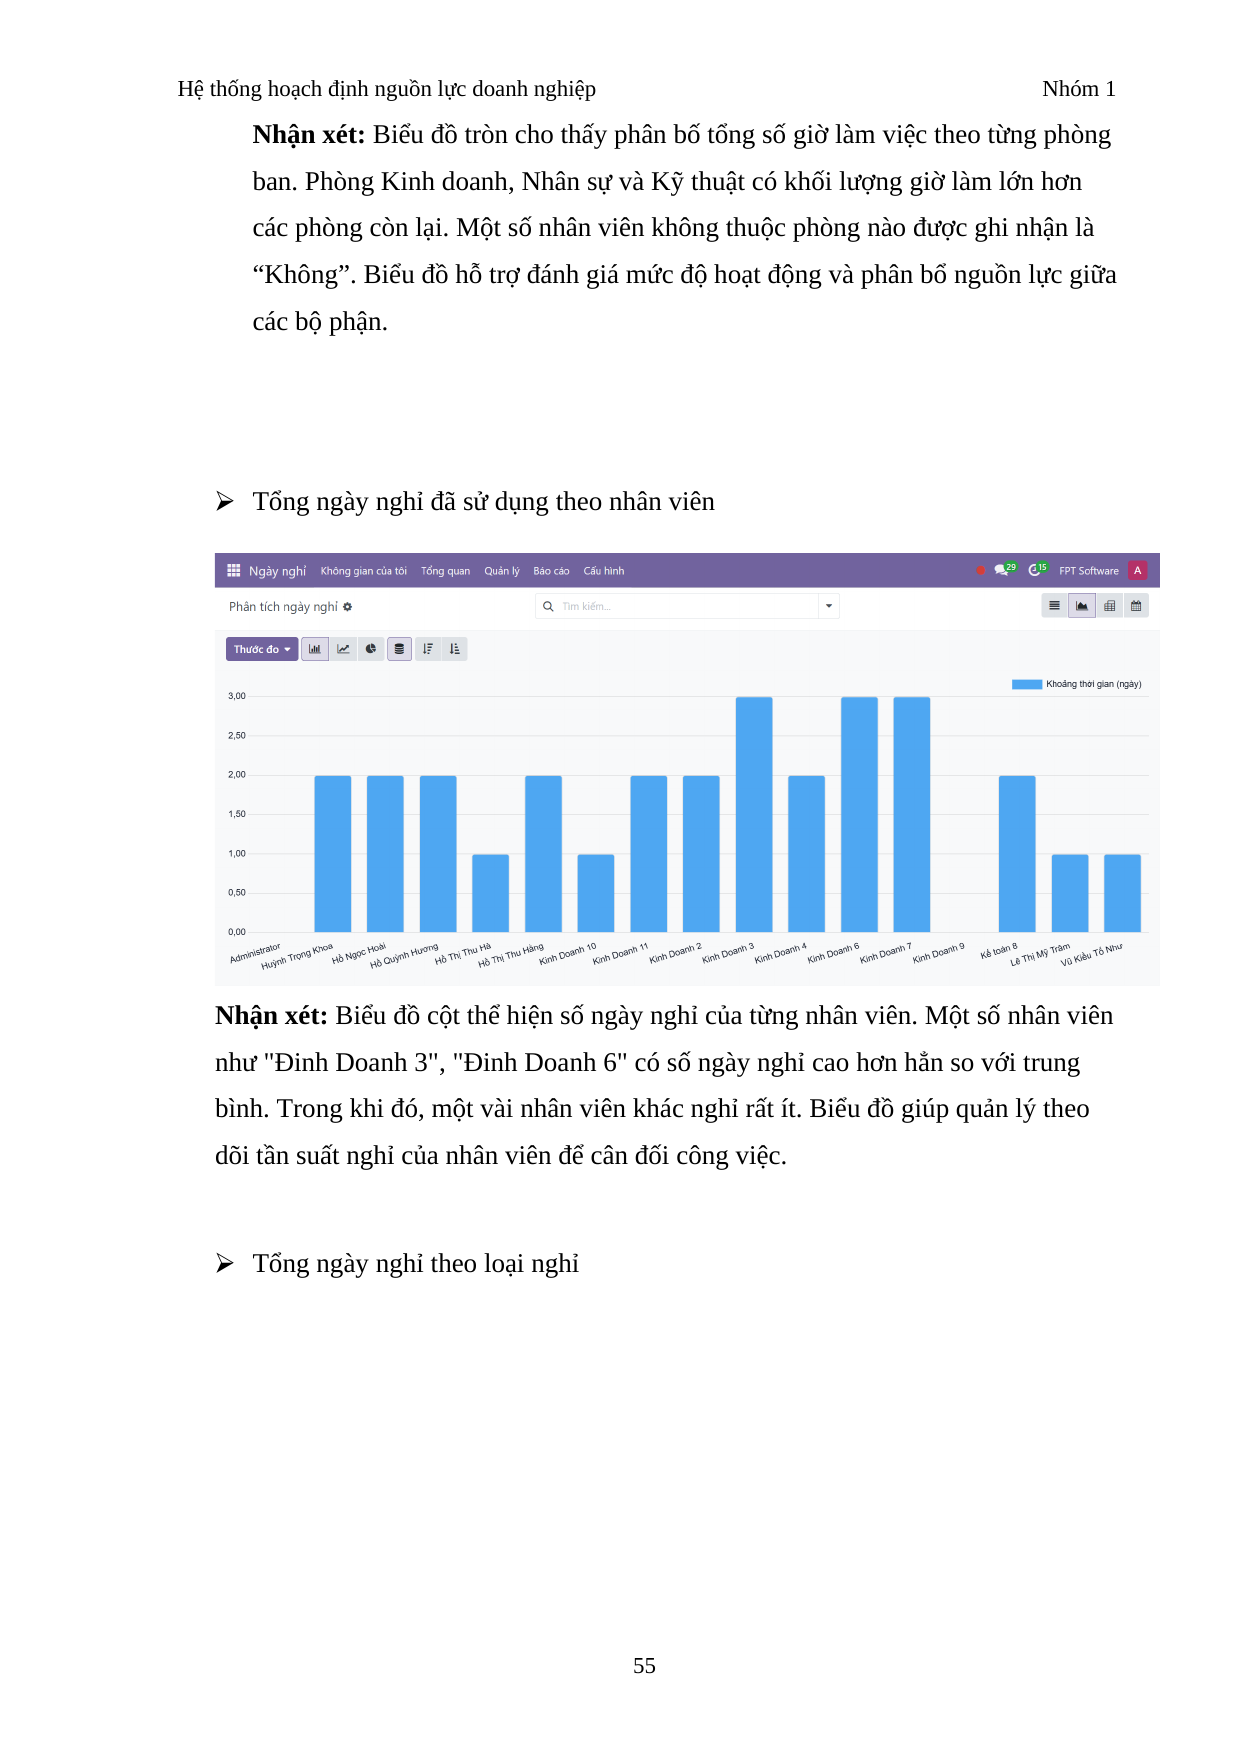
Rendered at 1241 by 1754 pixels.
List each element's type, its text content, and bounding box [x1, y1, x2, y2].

text Nhận xét: Biểu đồ cột thể hiện số ngày nghỉ của từng nhân viên. Một số nhân viên như "Đinh Doanh 3", "Đinh Doanh 6" có số ngày nghỉ cao hơn hẳn so với trung bình. Trong khi đó, một vài nhân viên khác nghỉ rất ít. Biểu đồ giúp quản lý theo dõi tần suất nghỉ của nhân viên để cân đối công việc. [215, 999, 1122, 1170]
list Tổng ngày nghỉ theo loại nghỉ [215, 1232, 1122, 1288]
list Tổng ngày nghỉ đã sử dụng theo nhân viên [215, 470, 1122, 525]
text Nhận xét: Biểu đồ tròn cho thấy phân bố tổng số giờ làm việc theo từng phòng ban. Phòng Kinh doanh, Nhân sự và Kỹ thuật có khối lượng giờ làm lớn hơn các phòng còn lại. Một số nhân viên không thuộc phòng nào được ghi nhận là “Không”. Biểu đồ hỗ trợ đánh giá mức độ hoạt động và phân bổ nguồn lực giữa các bộ phận. [252, 118, 1122, 336]
picture [214, 553, 1160, 986]
